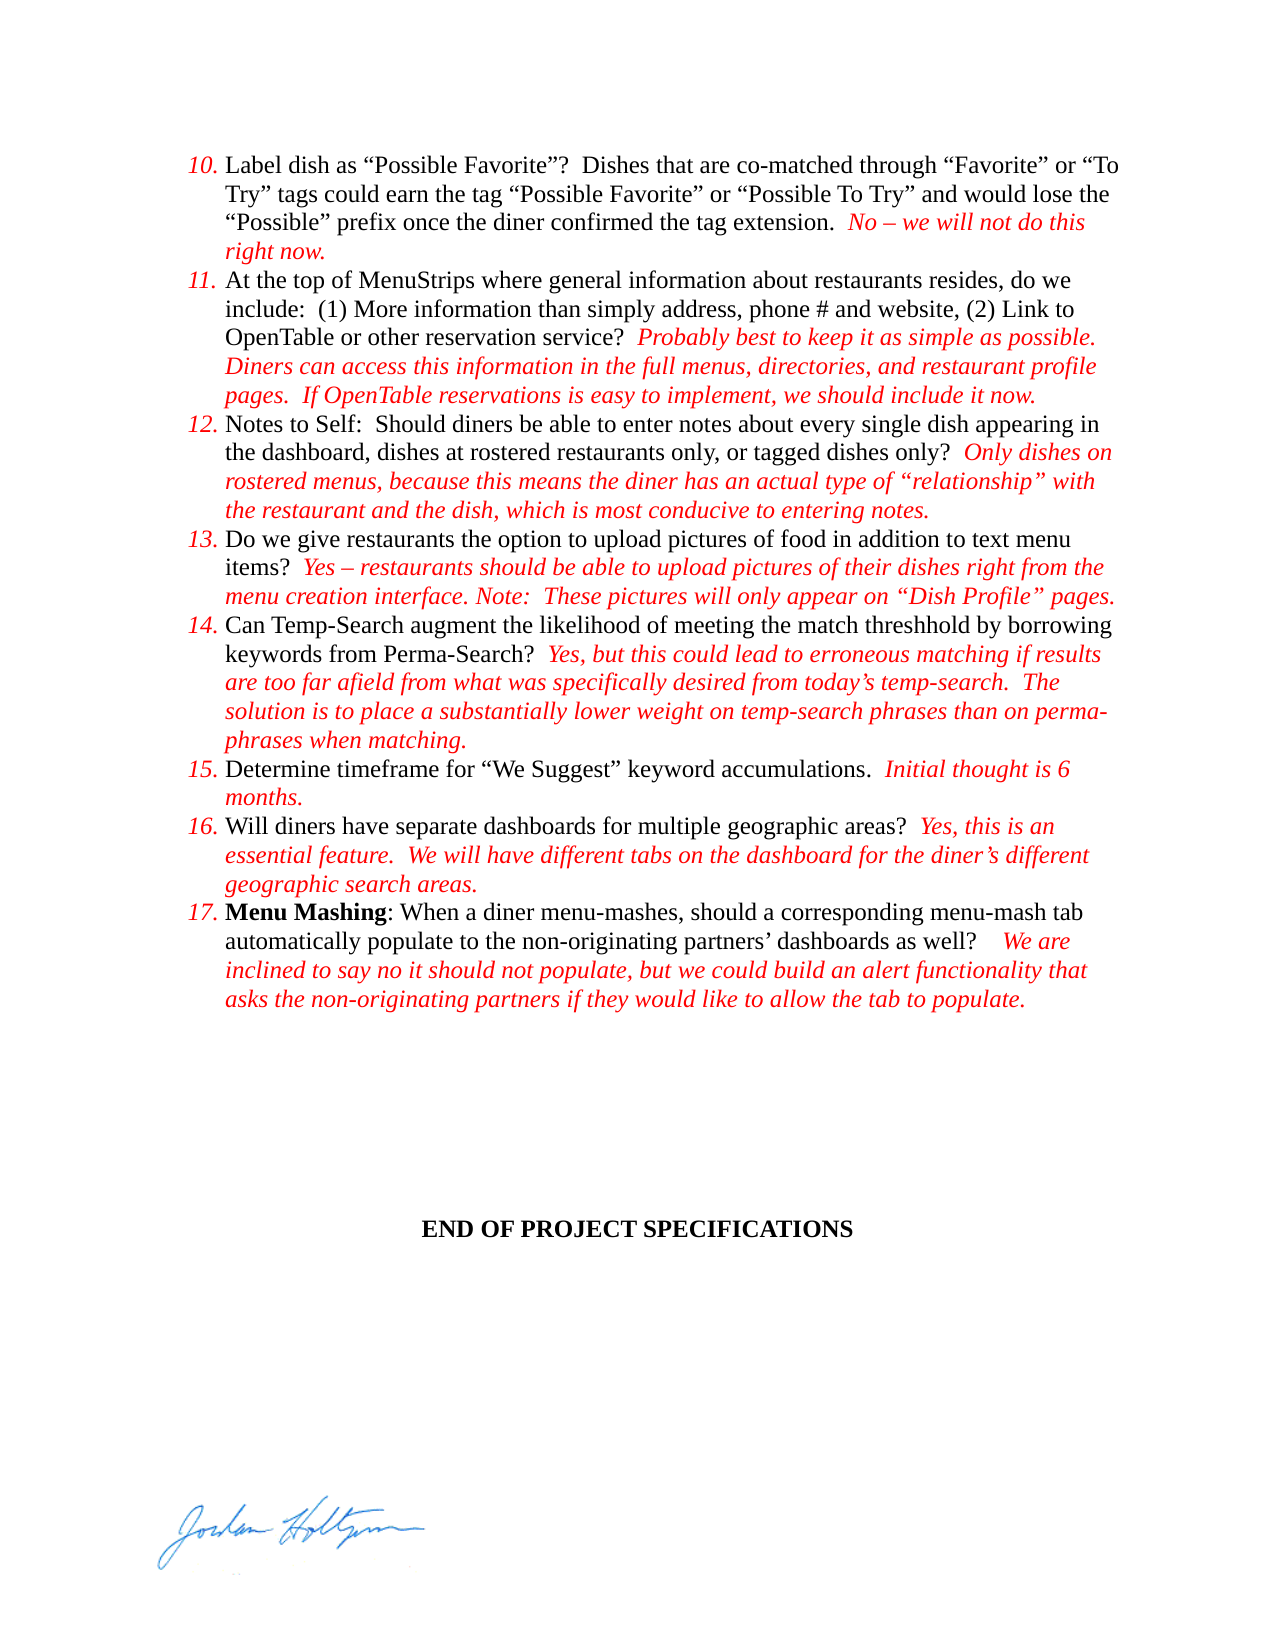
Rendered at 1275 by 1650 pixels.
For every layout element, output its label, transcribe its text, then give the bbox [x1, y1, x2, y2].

list Notes to Self: Should diners be able to enter notes about every single dish appearing in the dashboard, dishes at rostered restaurants only, or tagged dishes only? Only dishes on rostered menus, because this means the diner has an actual type of “relationship” with the restaurant and the dish, which is most conducive to entering notes. [187, 409, 1125, 524]
list Do we give restaurants the option to upload pictures of food in addition to text menu items? Yes – restaurants should be able to upload pictures of their dishes right from the menu creation interface. Note: These pictures will only appear on “Dish Profile” pages. [187, 524, 1125, 610]
list Can Temp-Search augment the likelihood of meeting the match threshhold by borrowing keywords from Perma-Search? Yes, but this could lead to erroneous matching if results are too far afield from what was specifically desired from today’s temp-search. The solution is to place a substantially lower weight on temp-search phrases than on perma-phrases when matching. [187, 610, 1125, 754]
picture [150, 1487, 433, 1575]
list Label dish as “Possible Favorite”? Dishes that are co-matched through “Favorite” or “To Try” tags could earn the tag “Possible Favorite” or “Possible To Try” and would lose the “Possible” prefix once the diner confirmed the tag extension. No – we will not do this right now. [187, 150, 1125, 265]
list At the top of MenuStrips where general information about restaurants resides, do we include: (1) More information than simply address, phone # and website, (2) Link to OpenTable or other reservation service? Probably best to keep it as simple as possible. Diners can access this information in the full menus, directories, and restaurant profile pages. If OpenTable reservations is easy to implement, we should include it now. [187, 265, 1125, 409]
text END OF PROJECT SPECIFICATIONS [150, 1214, 1125, 1242]
list Will diners have separate dashboards for multiple geographic areas? Yes, this is an essential feature. We will have different tabs on the dashboard for the diner’s different geographic search areas. [187, 811, 1125, 897]
list Determine timeframe for “We Suggest” keyword accumulations. Initial thought is 6 months. [187, 754, 1125, 811]
list Menu Mashing: When a diner menu-mashes, should a corresponding menu-mash tab automatically populate to the non-originating partners’ dashboards as well? We are inclined to say no it should not populate, but we could build an alert functionality that asks the non-originating partners if they would like to allow the tab to populate. [187, 897, 1125, 1012]
